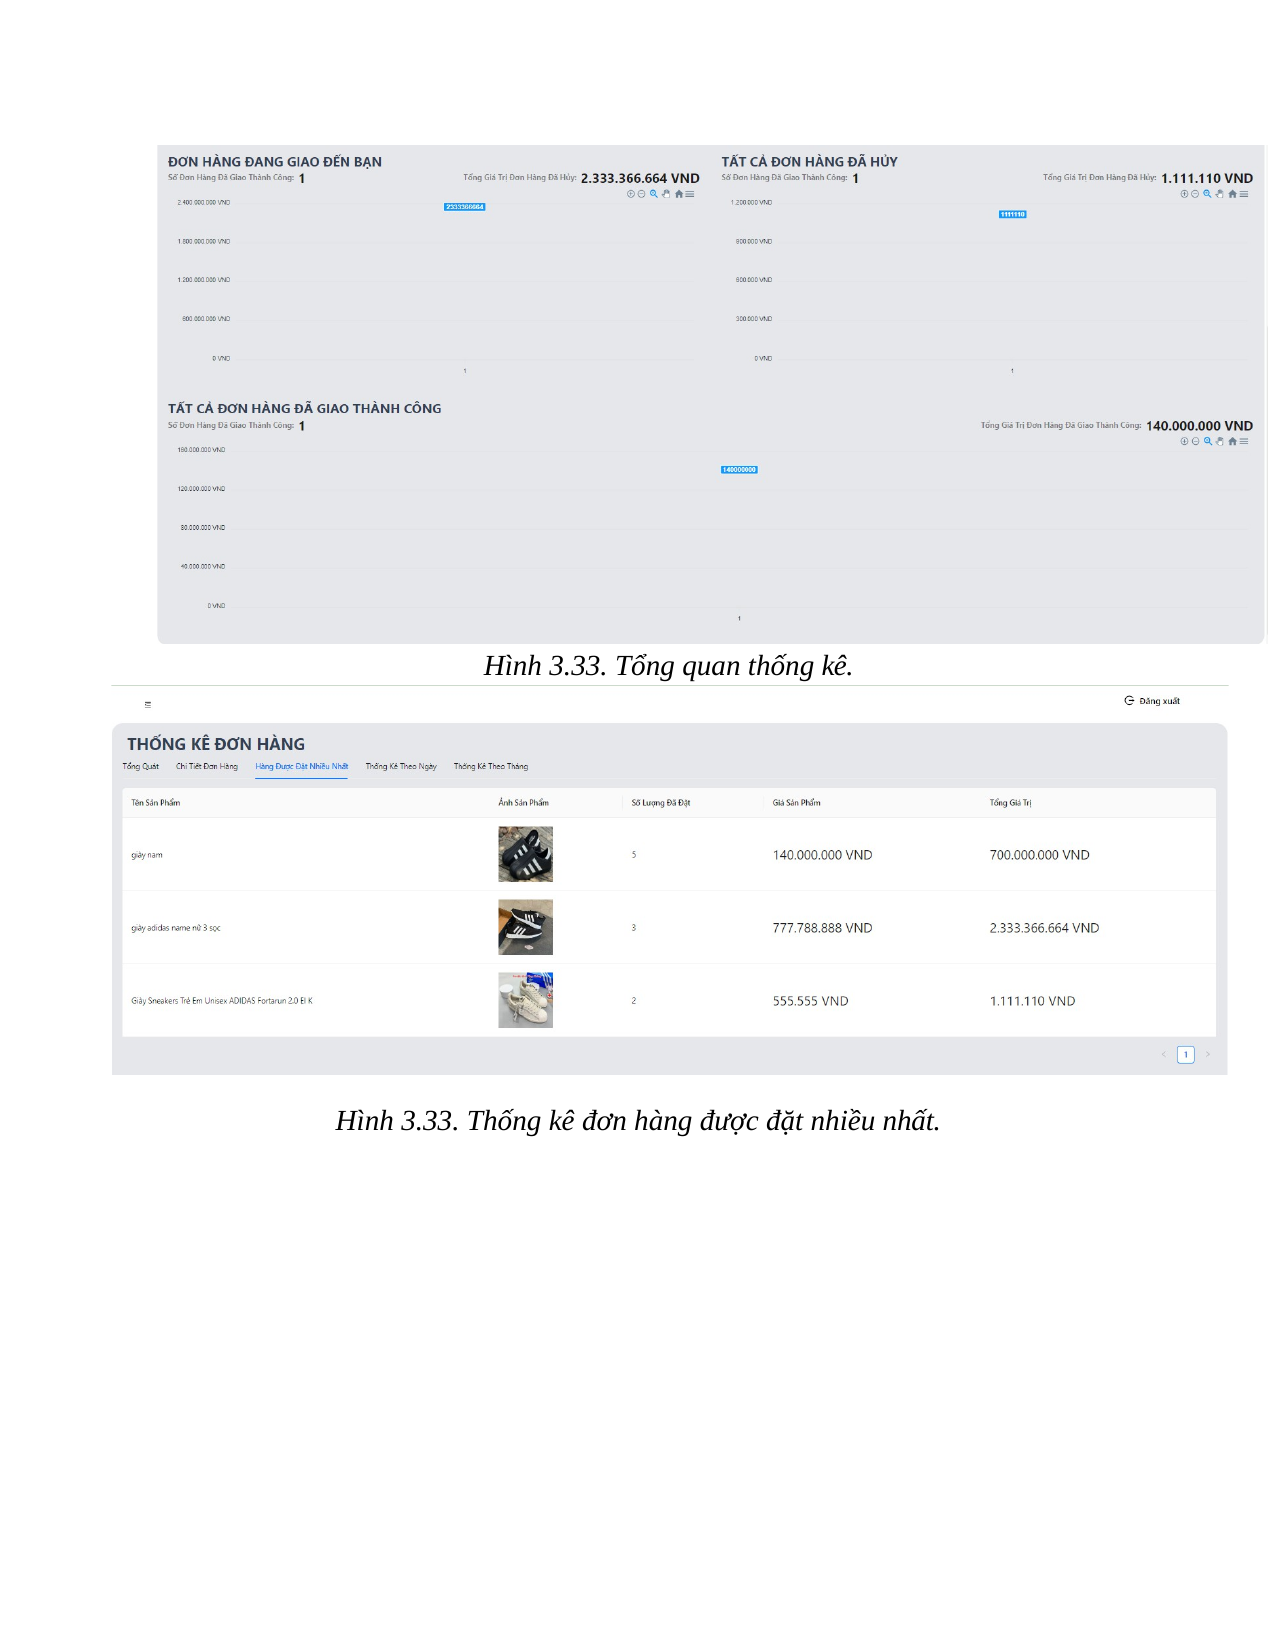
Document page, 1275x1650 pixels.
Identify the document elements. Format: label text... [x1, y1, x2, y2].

picture [157, 145, 1268, 644]
picture [111, 685, 1229, 1075]
text Hình 3.33. Tổng quan thống kê. [119, 648, 1218, 682]
